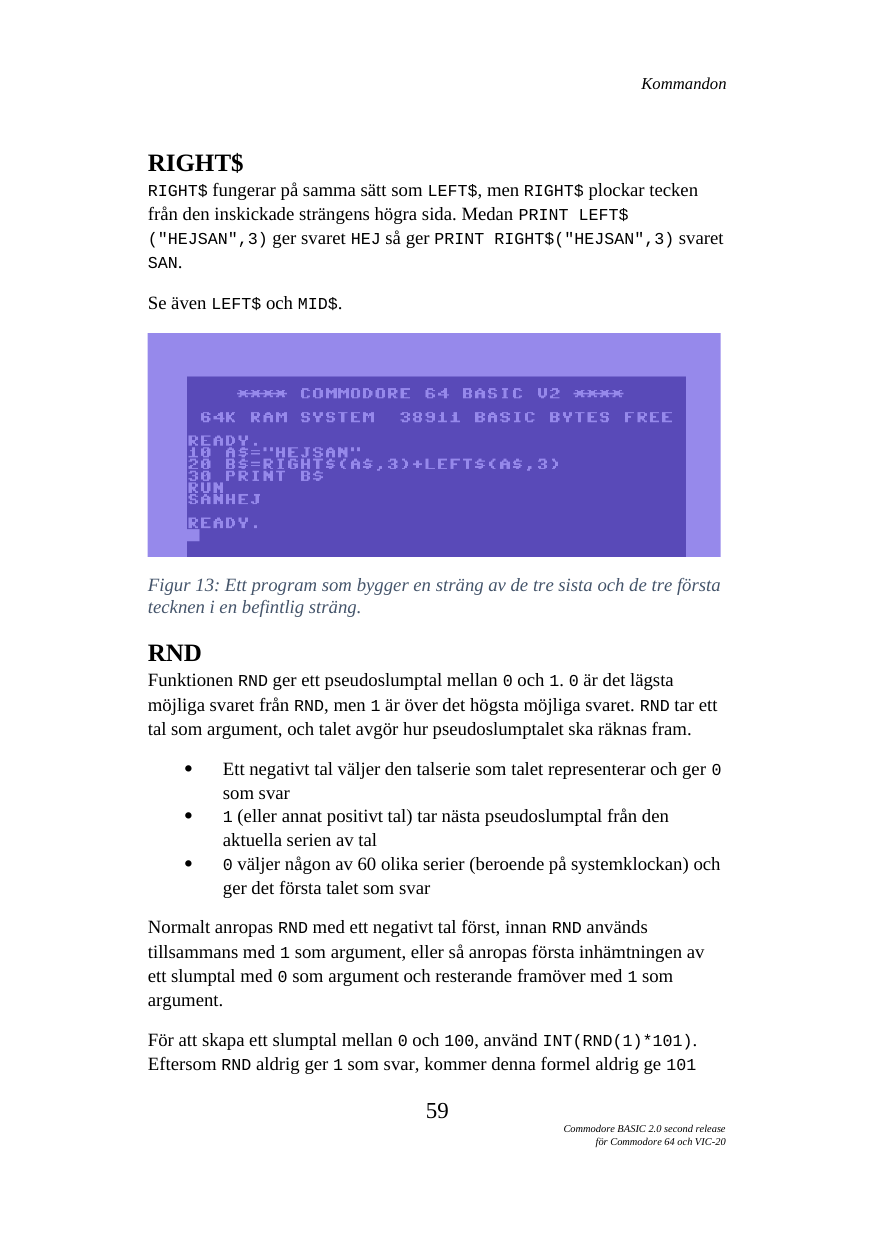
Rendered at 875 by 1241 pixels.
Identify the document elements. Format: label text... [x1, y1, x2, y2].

text RIGHT$ fungerar på samma sätt som LEFT$, men RIGHT$ plockar tecken från den inskickade strängens högra sida. Medan PRINT LEFT$("HEJSAN",3) ger svaret HEJ så ger PRINT RIGHT$("HEJSAN",3) svaret SAN. [148, 179, 726, 274]
text Normalt anropas RND med ett negativt tal först, innan RND används tillsammans med 1 som argument, eller så anropas första inhämtningen av ett slumptal med 0 som argument och resterande framöver med 1 som argument. [148, 916, 726, 1011]
subtitle RIGHT$ [148, 148, 726, 176]
text Figur 13: Ett program som bygger en sträng av de tre sista och de tre första tecknen i en befintlig sträng. [148, 574, 726, 617]
list Ett negativt tal väljer den talserie som talet representerar och ger 0 som svar [185, 758, 726, 803]
text Se även LEFT$ och MID$. [148, 292, 726, 315]
list 0 väljer någon av 60 olika serier (beroende på systemklockan) och ger det första talet som svar [185, 852, 726, 898]
list 1 (eller annat positivt tal) tar nästa pseudoslumptal från den aktuella serien av tal [185, 805, 726, 851]
subtitle RND [148, 638, 726, 667]
text Funktionen RND ger ett pseudoslumptal mellan 0 och 1. 0 är det lägsta möjliga svaret från RND, men 1 är över det högsta möjliga svaret. RND tar ett tal som argument, och talet avgör hur pseudoslumptalet ska räknas fram. [148, 669, 726, 739]
picture [147, 333, 721, 557]
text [148, 1029, 726, 1076]
